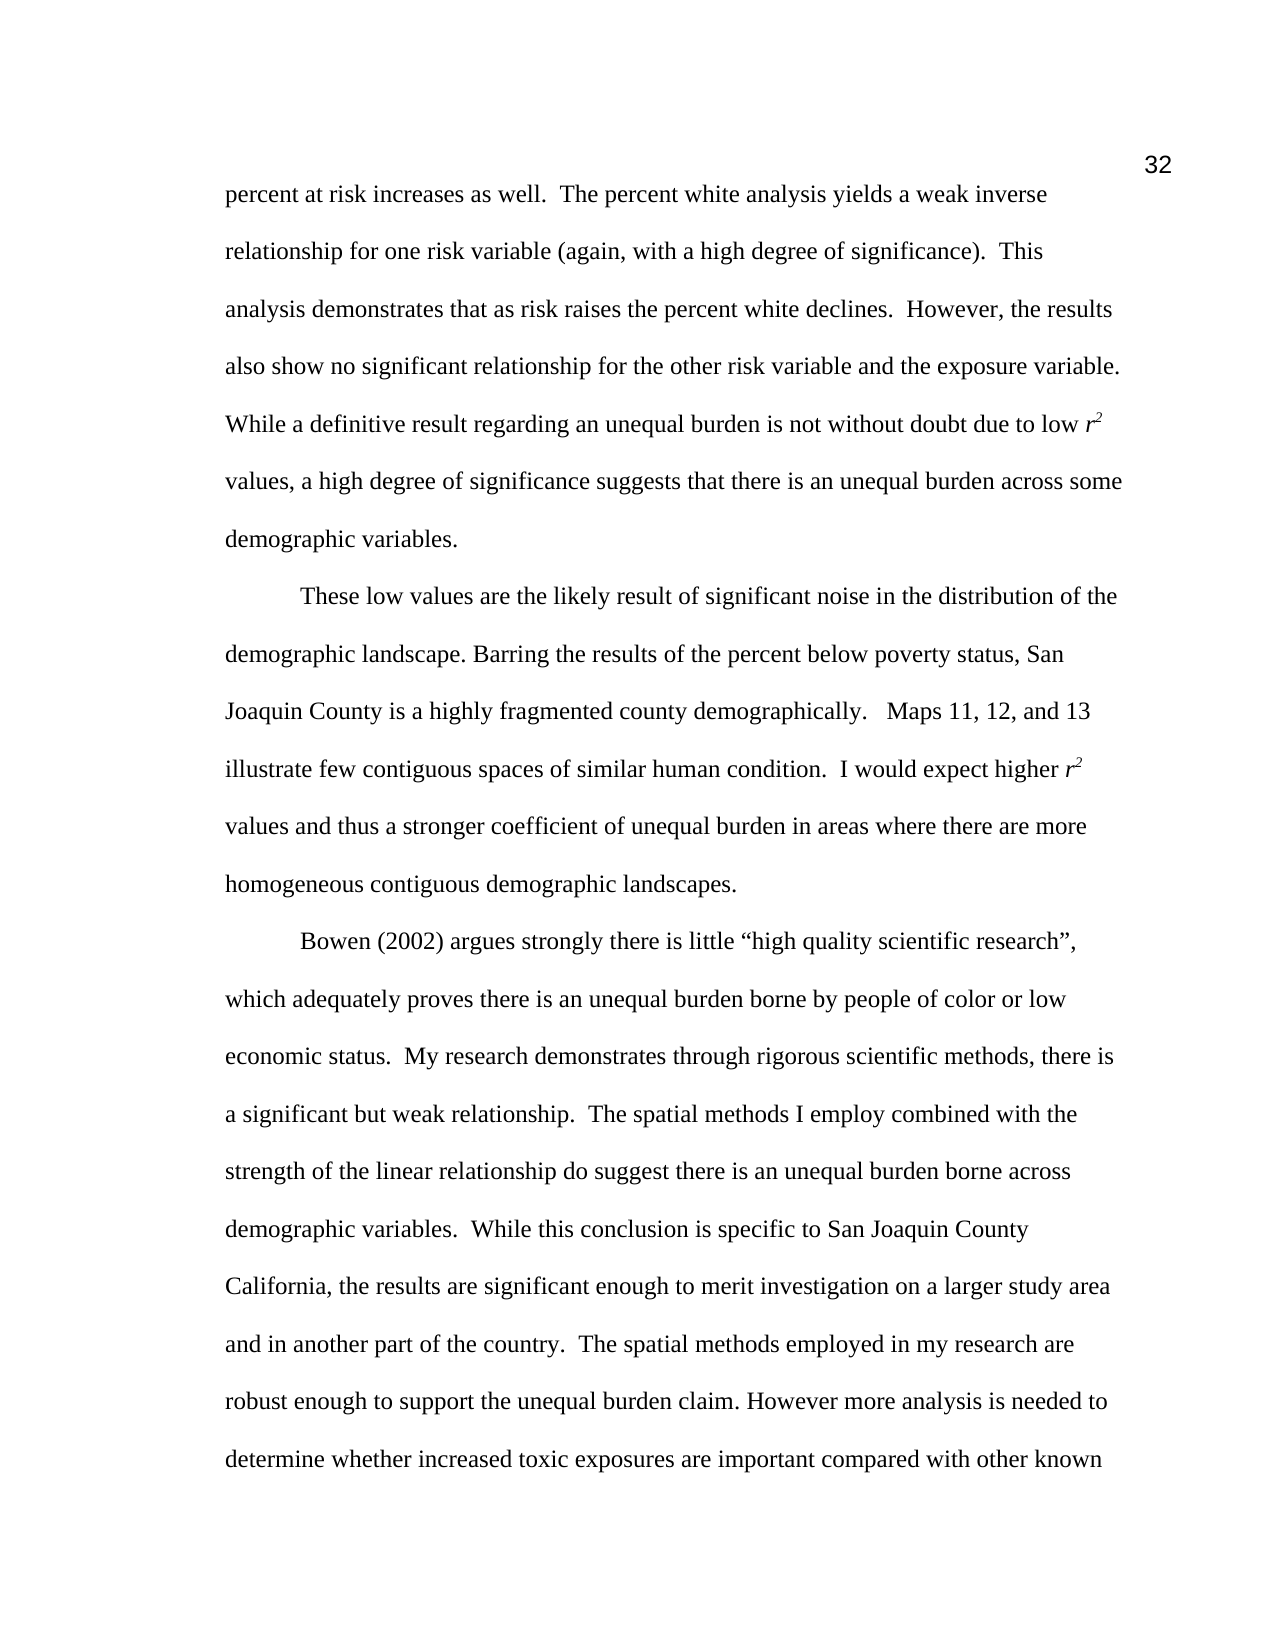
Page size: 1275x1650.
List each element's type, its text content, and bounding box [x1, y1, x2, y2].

text These low values are the likely result of significant noise in the distribution of the demographic landscape. Barring the results of the percent below poverty status, San Joaquin County is a highly fragmented county demographically. Maps 11, 12, and 13 illustrate few contiguous spaces of similar human condition. I would expect higher r2 values and thus a stronger coefficient of unequal burden in areas where there are more homogeneous contiguous demographic landscapes. [225, 581, 1125, 897]
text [225, 179, 1125, 552]
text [225, 926, 1125, 1472]
